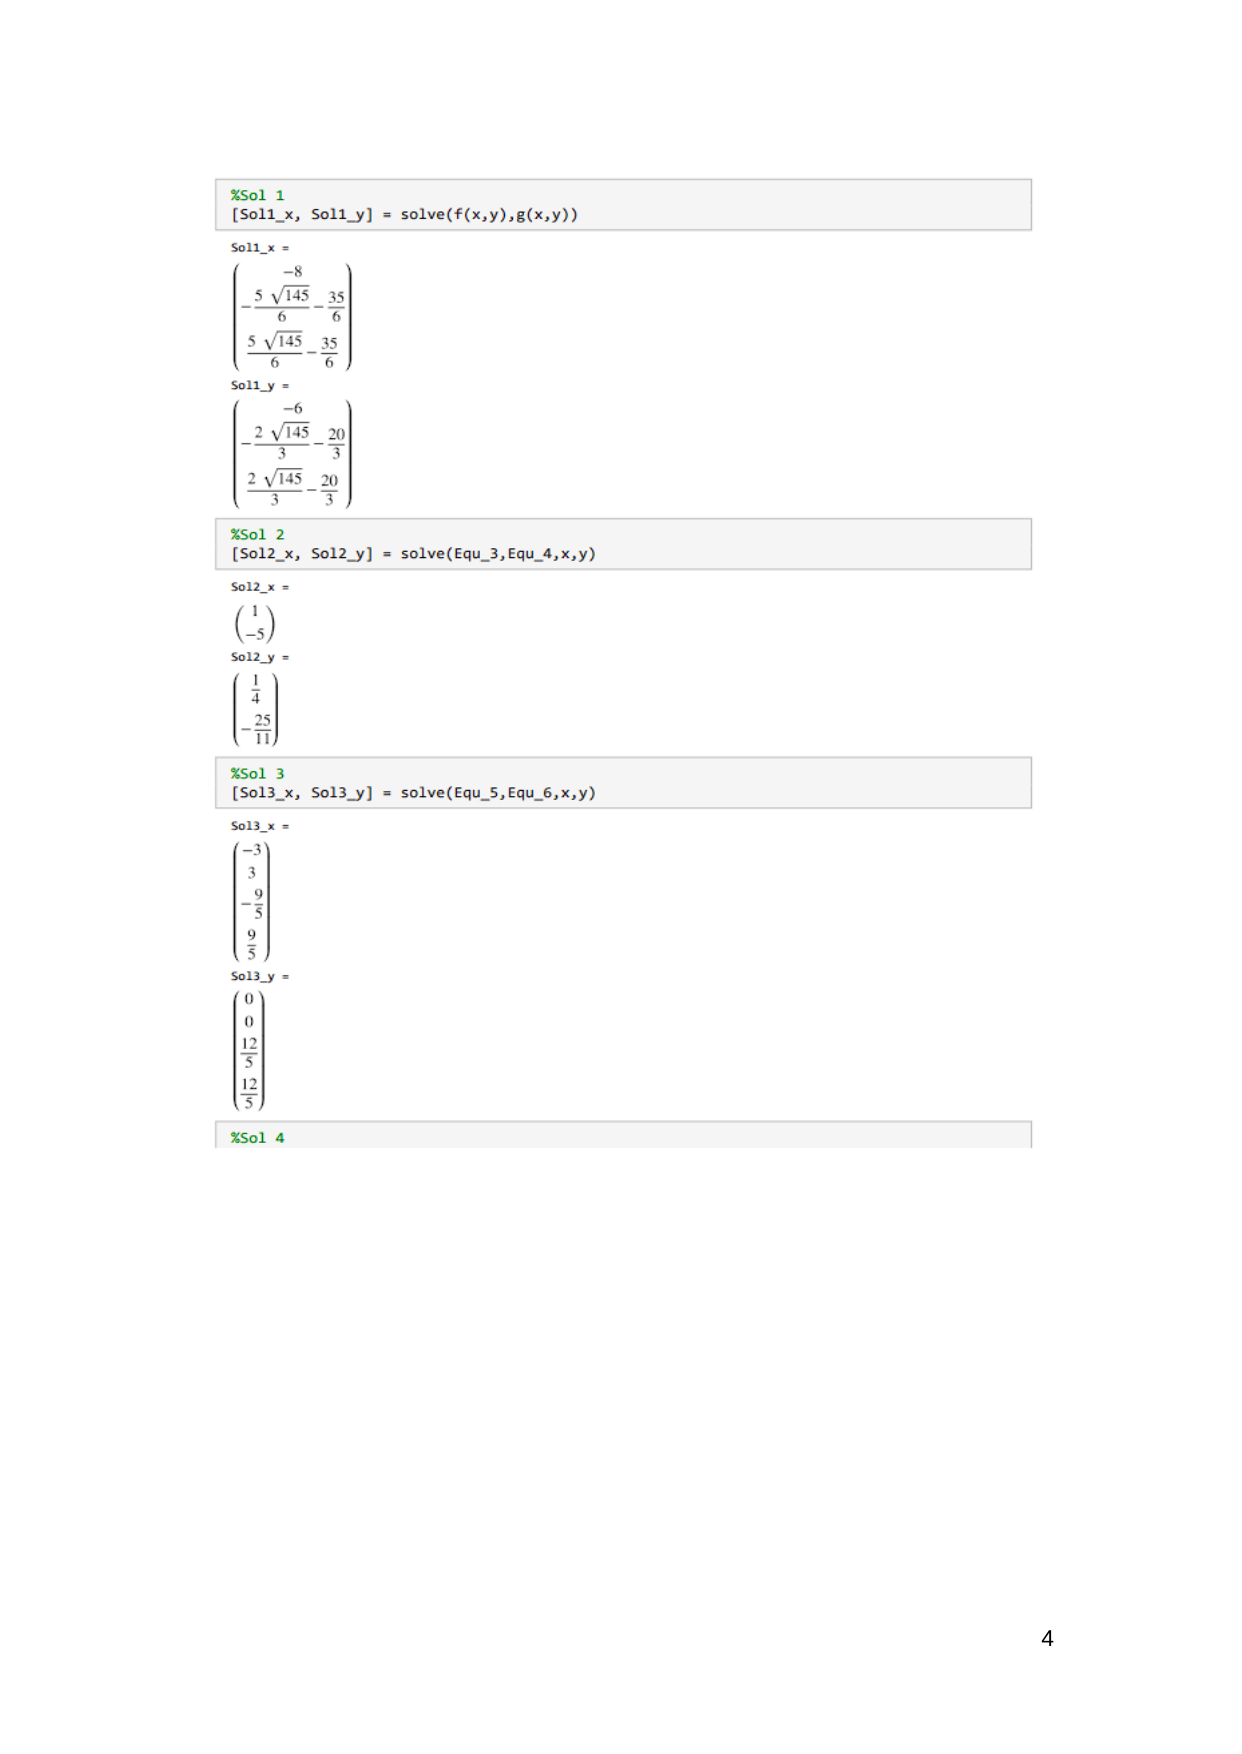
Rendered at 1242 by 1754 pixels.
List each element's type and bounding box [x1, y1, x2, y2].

picture [175, 144, 1065, 1173]
